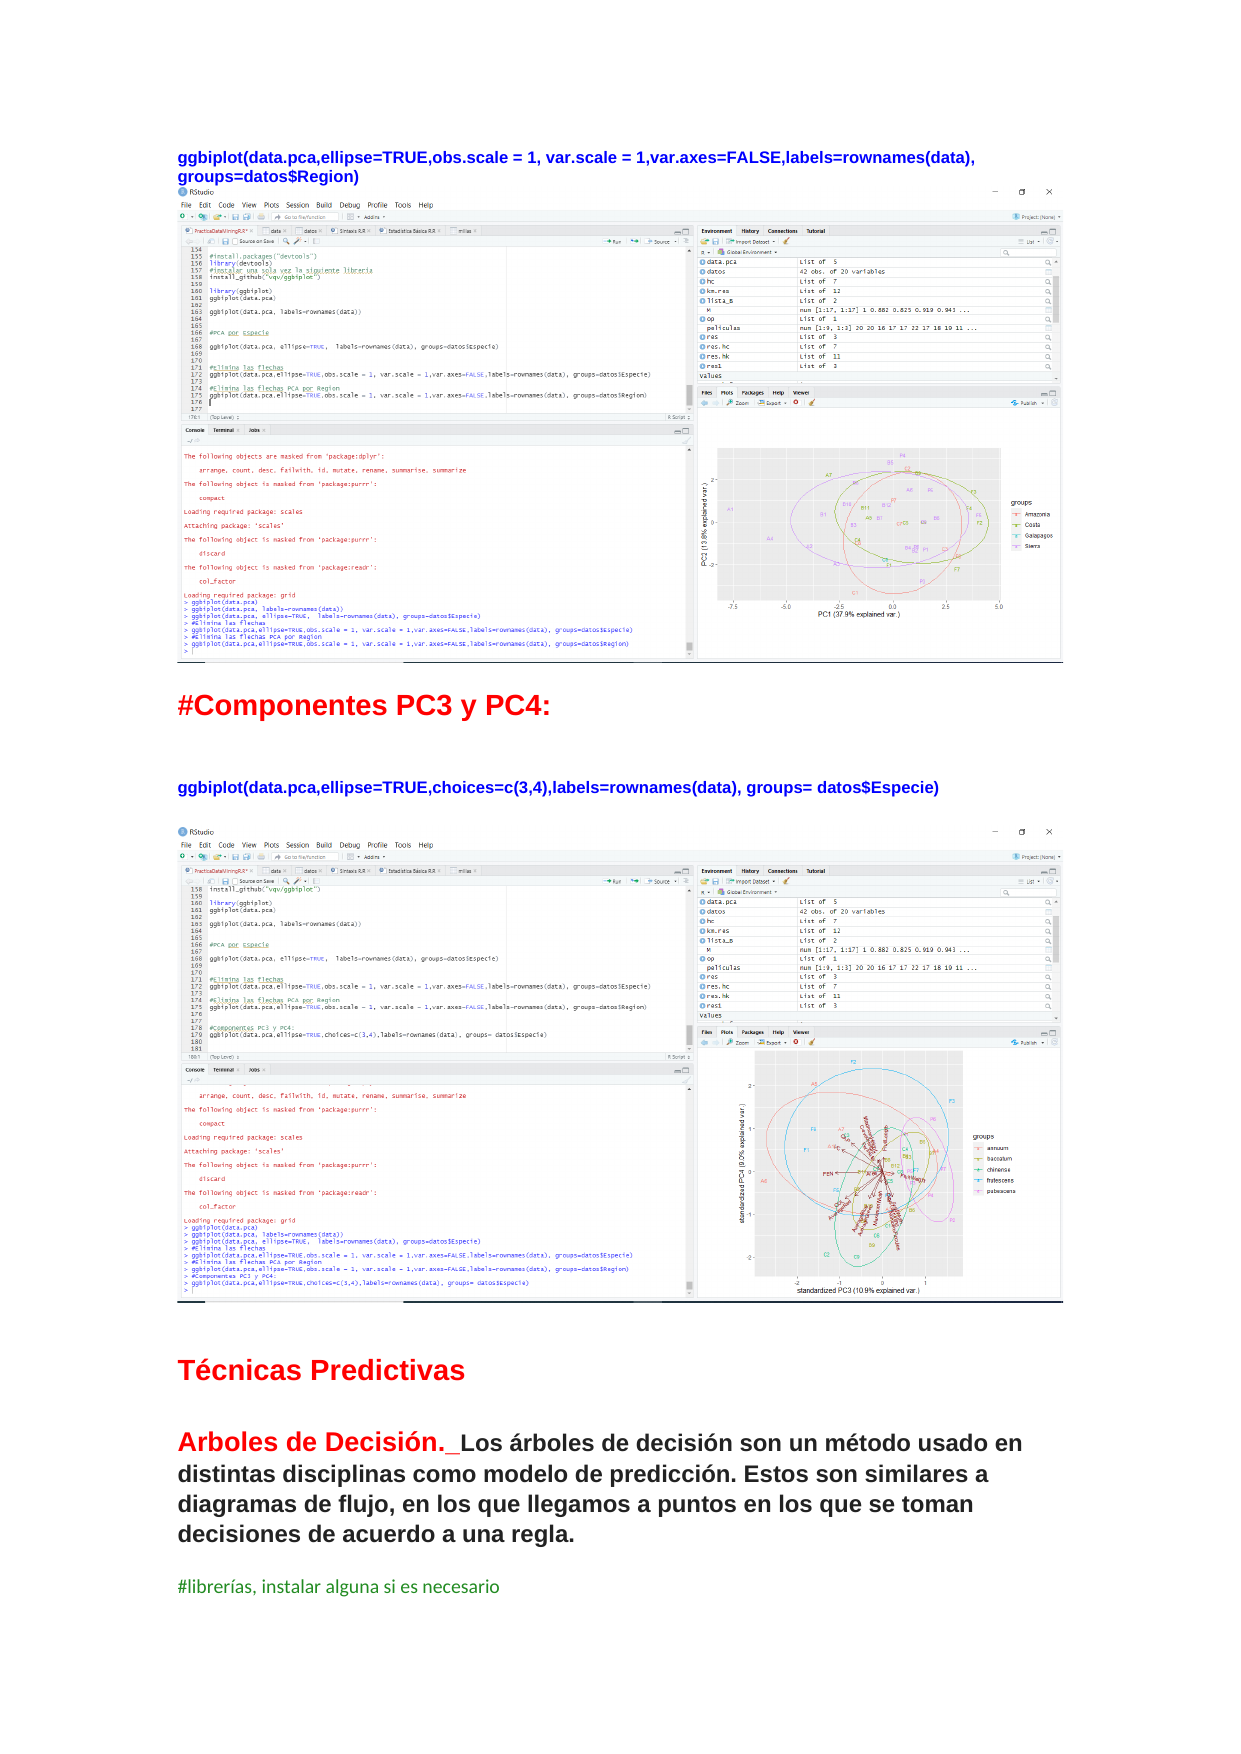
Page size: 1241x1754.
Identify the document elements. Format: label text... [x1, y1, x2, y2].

text #Componentes PC3 y PC4: [177, 688, 1063, 721]
picture [177, 825, 1064, 1303]
subtitle Arboles de Decisión._Los árboles de decisión son un método usado en distintas disciplinas como modelo de predicción. Estos son similares a diagramas de flujo, en los que llegamos a puntos en los que se toman decisiones de acuerdo a una regla. [177, 1426, 1063, 1547]
text ggbiplot(data.pca,ellipse=TRUE,choices=c(3,4),labels=rownames(data), groups= datos$Especie) [177, 778, 1063, 797]
subtitle Técnicas Predictivas [177, 1353, 1063, 1386]
picture [177, 186, 1064, 663]
text #librerías, instalar alguna si es necesario [177, 1574, 1063, 1598]
text ggbiplot(data.pca,ellipse=TRUE,obs.scale = 1, var.scale = 1,var.axes=FALSE,labels=rownames(data), groups=datos$Region) [177, 148, 1063, 186]
